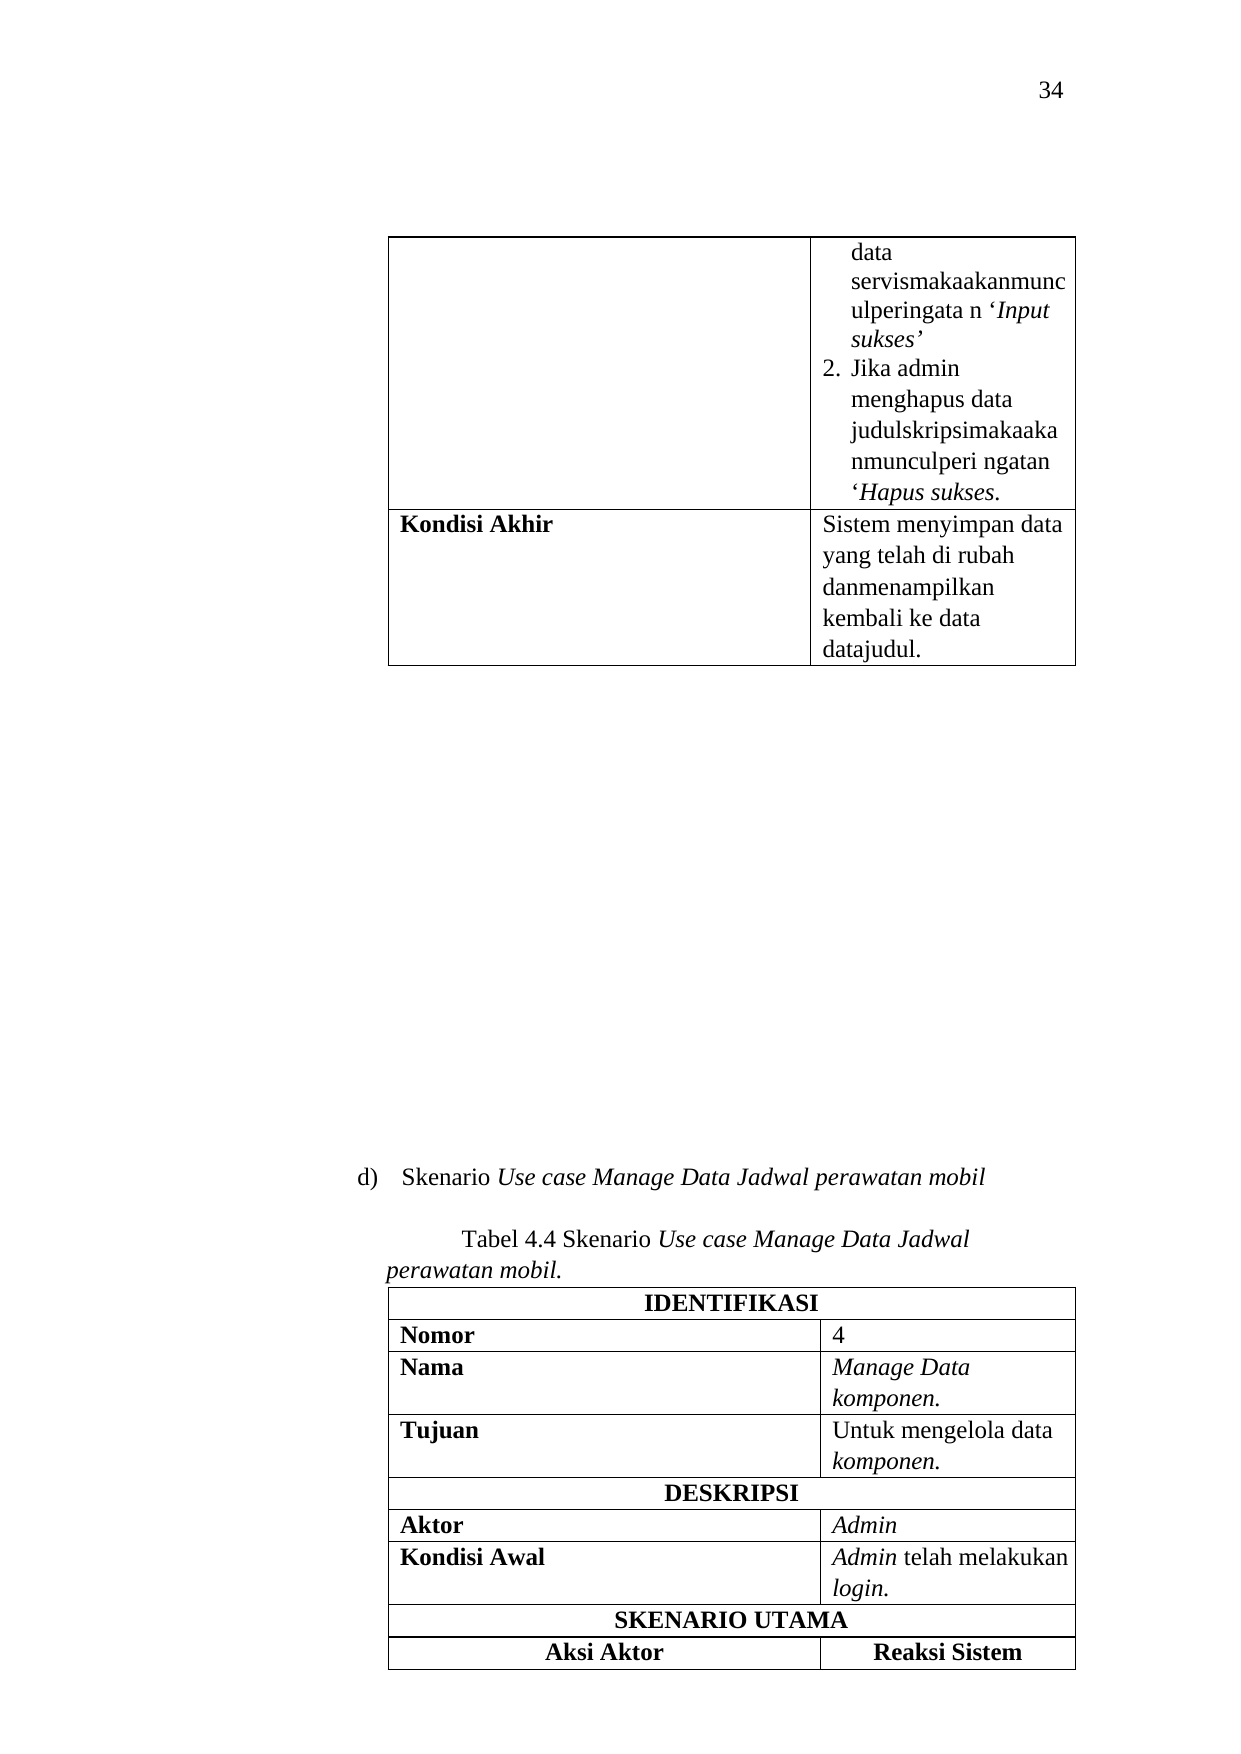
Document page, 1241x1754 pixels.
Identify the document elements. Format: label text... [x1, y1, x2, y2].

table_cell Tujuan [389, 1415, 820, 1477]
text Tabel 4.4 Skenario Use case Manage Data Jadwal perawatan mobil. [386, 1224, 1063, 1284]
table_cell Admin [821, 1510, 1075, 1541]
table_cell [811, 238, 1075, 508]
table_cell Nomor [389, 1320, 820, 1351]
table_cell DESKRIPSI [389, 1478, 1075, 1509]
table_cell SKENARIO UTAMA [389, 1605, 1075, 1636]
table_cell Aksi Aktor [389, 1638, 820, 1668]
table_header IDENTIFIKASI [389, 1288, 1075, 1319]
table_cell Sistem menyimpan data yang telah di rubah danmenampilkan kembali ke data datajudul. [811, 510, 1075, 665]
table_cell Reaksi Sistem [821, 1638, 1075, 1668]
table_cell Kondisi Awal [389, 1542, 820, 1604]
table_cell Untuk mengelola data komponen. [821, 1415, 1075, 1477]
table_cell Aktor [389, 1510, 820, 1541]
table_cell 4 [821, 1320, 1075, 1351]
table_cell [389, 238, 810, 508]
table_cell Admin telah melakukan login. [821, 1542, 1075, 1604]
table_cell Nama [389, 1352, 820, 1414]
table_cell Manage Data komponen. [821, 1352, 1075, 1414]
table_cell Kondisi Akhir [389, 510, 810, 665]
list Skenario Use case Manage Data Jadwal perawatan mobil [357, 1162, 1063, 1191]
